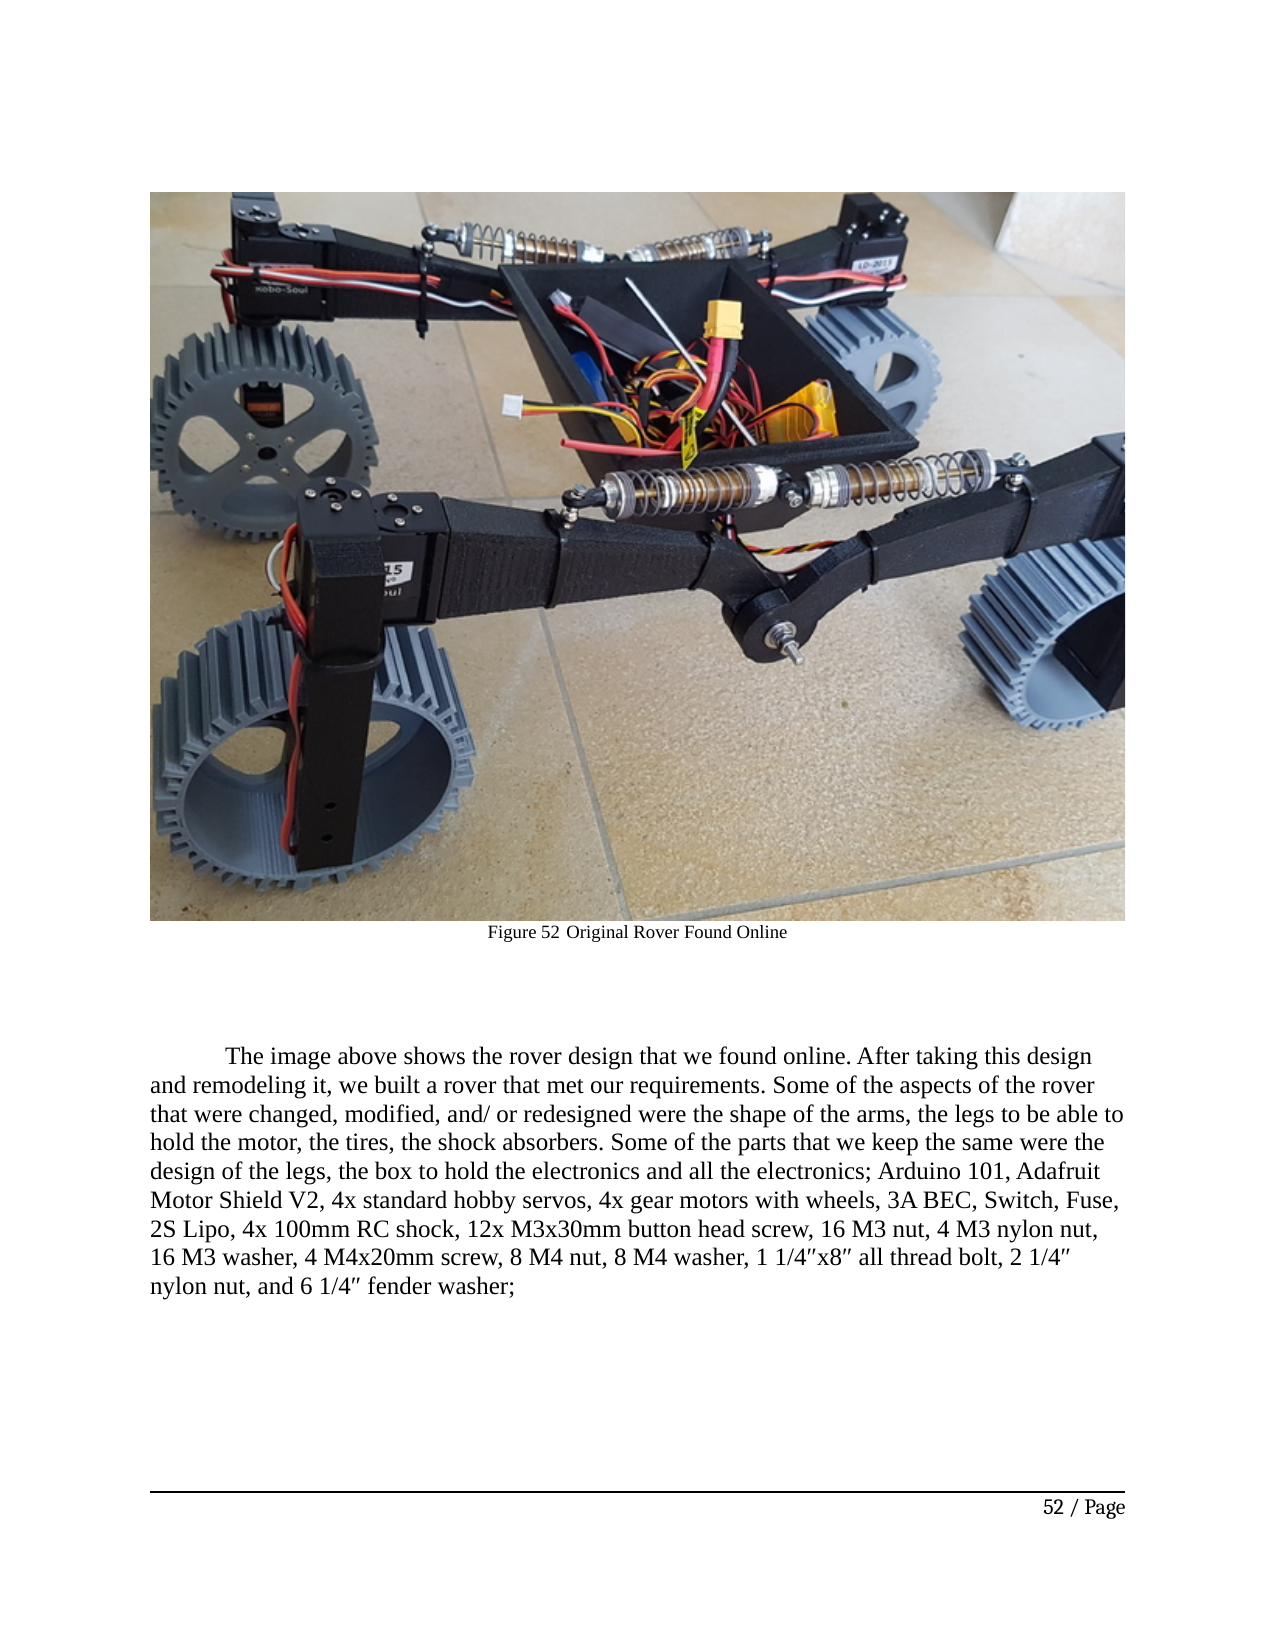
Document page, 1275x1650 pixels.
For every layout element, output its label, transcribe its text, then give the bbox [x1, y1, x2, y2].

picture [150, 192, 1125, 921]
text Figure 52 Original Rover Found Online [150, 921, 1125, 942]
text The image above shows the rover design that we found online. After taking this design and remodeling it, we built a rover that met our requirements. Some of the aspects of the rover that were changed, modified, and/ or redesigned were the shape of the arms, the legs to be able to hold the motor, the tires, the shock absorbers. Some of the parts that we keep the same were the design of the legs, the box to hold the electronics and all the electronics; Arduino 101, Adafruit Motor Shield V2, 4x standard hobby servos, 4x gear motors with wheels, 3A BEC, Switch, Fuse, 2S Lipo, 4x 100mm RC shock, 12x M3x30mm button head screw, 16 M3 nut, 4 M3 nylon nut, 16 M3 washer, 4 M4x20mm screw, 8 M4 nut, 8 M4 washer, 1 1/4″x8″ all thread bolt, 2 1/4″ nylon nut, and 6 1/4″ fender washer; [150, 1041, 1125, 1300]
